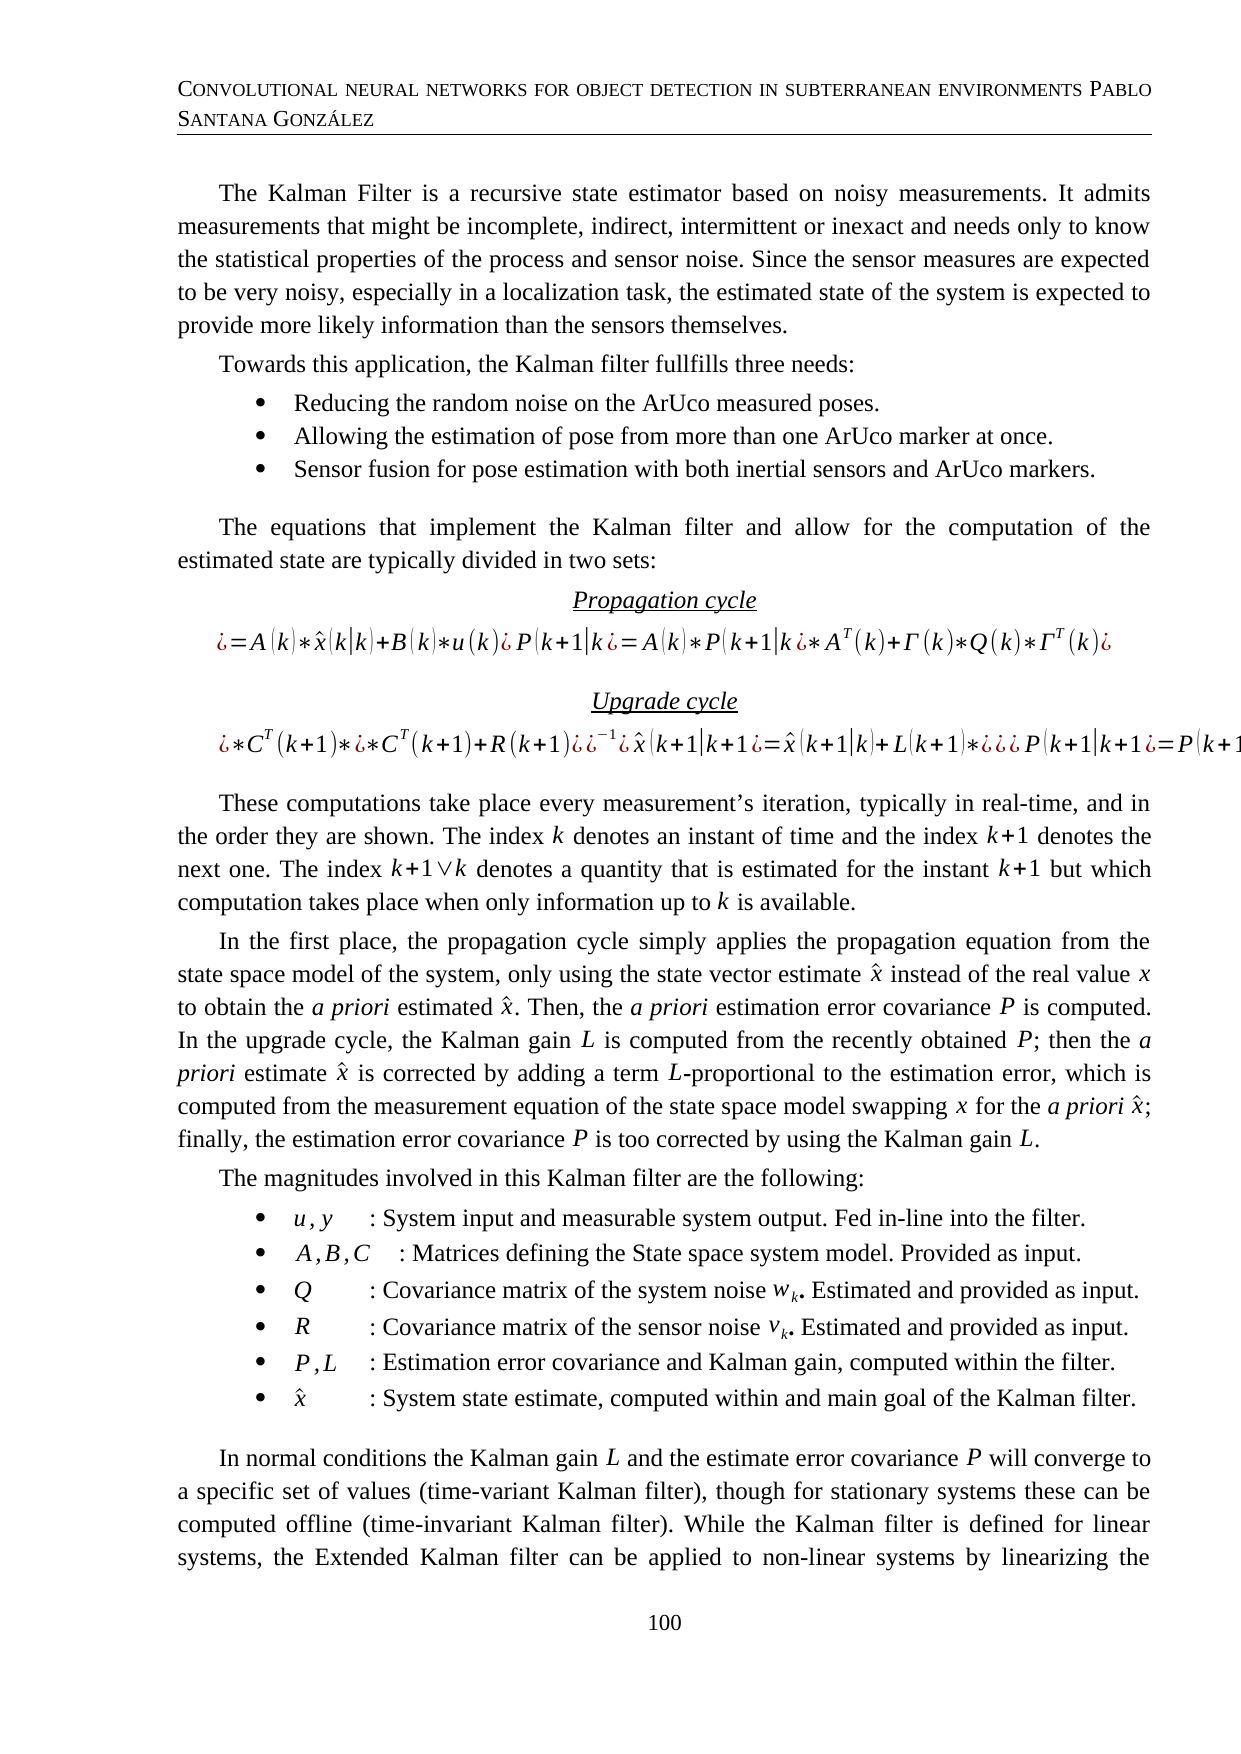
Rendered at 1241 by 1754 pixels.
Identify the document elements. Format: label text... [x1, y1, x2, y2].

list Allowing the estimation of pose from more than one ArUco marker at once. [256, 421, 1152, 450]
text In the first place, the propagation cycle simply applies the propagation equation from the state space model of the system, only using the state vector estimate instead of the real value to obtain the a priori estimated . Then, the a priori estimation error covariance is computed. In the upgrade cycle, the Kalman gain is computed from the recently obtained ; then the a priori estimate is corrected by adding a term -proportional to the estimation error, which is computed from the measurement equation of the state space model swapping for the a priori ; finally, the estimation error covariance is too corrected by using the Kalman gain . [177, 926, 1152, 1153]
list : Covariance matrix of the sensor noise . Estimated and provided as input. [256, 1311, 1152, 1343]
list Sensor fusion for pose estimation with both inertial sensors and ArUco markers. [256, 454, 1152, 483]
list : System state estimate, computed within and main goal of the Kalman filter. [256, 1383, 1152, 1414]
list : Estimation error covariance and Kalman gain, computed within the filter. [256, 1347, 1152, 1378]
text Upgrade cycle [177, 686, 1152, 715]
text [177, 1443, 1152, 1571]
text Towards this application, the Kalman filter fullfills three needs: [177, 349, 1152, 378]
text These computations take place every measurement’s iteration, typically in real-time, and in the order they are shown. The index denotes an instant of time and the index denotes the next one. The index denotes a quantity that is estimated for the instant but which computation takes place when only information up to is available. [177, 788, 1152, 916]
list : Matrices defining the State space system model. Provided as input. [256, 1238, 1152, 1269]
text The magnitudes involved in this Kalman filter are the following: [177, 1163, 1152, 1192]
list Reducing the random noise on the ArUco measured poses. [256, 388, 1152, 417]
text The Kalman Filter is a recursive state estimator based on noisy measurements. It admits measurements that might be incomplete, indirect, intermittent or inexact and needs only to know the statistical properties of the process and sensor noise. Since the sensor measures are expected to be very noisy, especially in a localization task, the estimated state of the system is expected to provide more likely information than the sensors themselves. [177, 178, 1152, 339]
list : System input and measurable system output. Fed in-line into the filter. [256, 1203, 1152, 1234]
list : Covariance matrix of the system noise . Estimated and provided as input. [256, 1274, 1152, 1306]
list Propagation cycle [177, 585, 1152, 613]
text The equations that implement the Kalman filter and allow for the computation of the estimated state are typically divided in two sets: [177, 512, 1152, 574]
